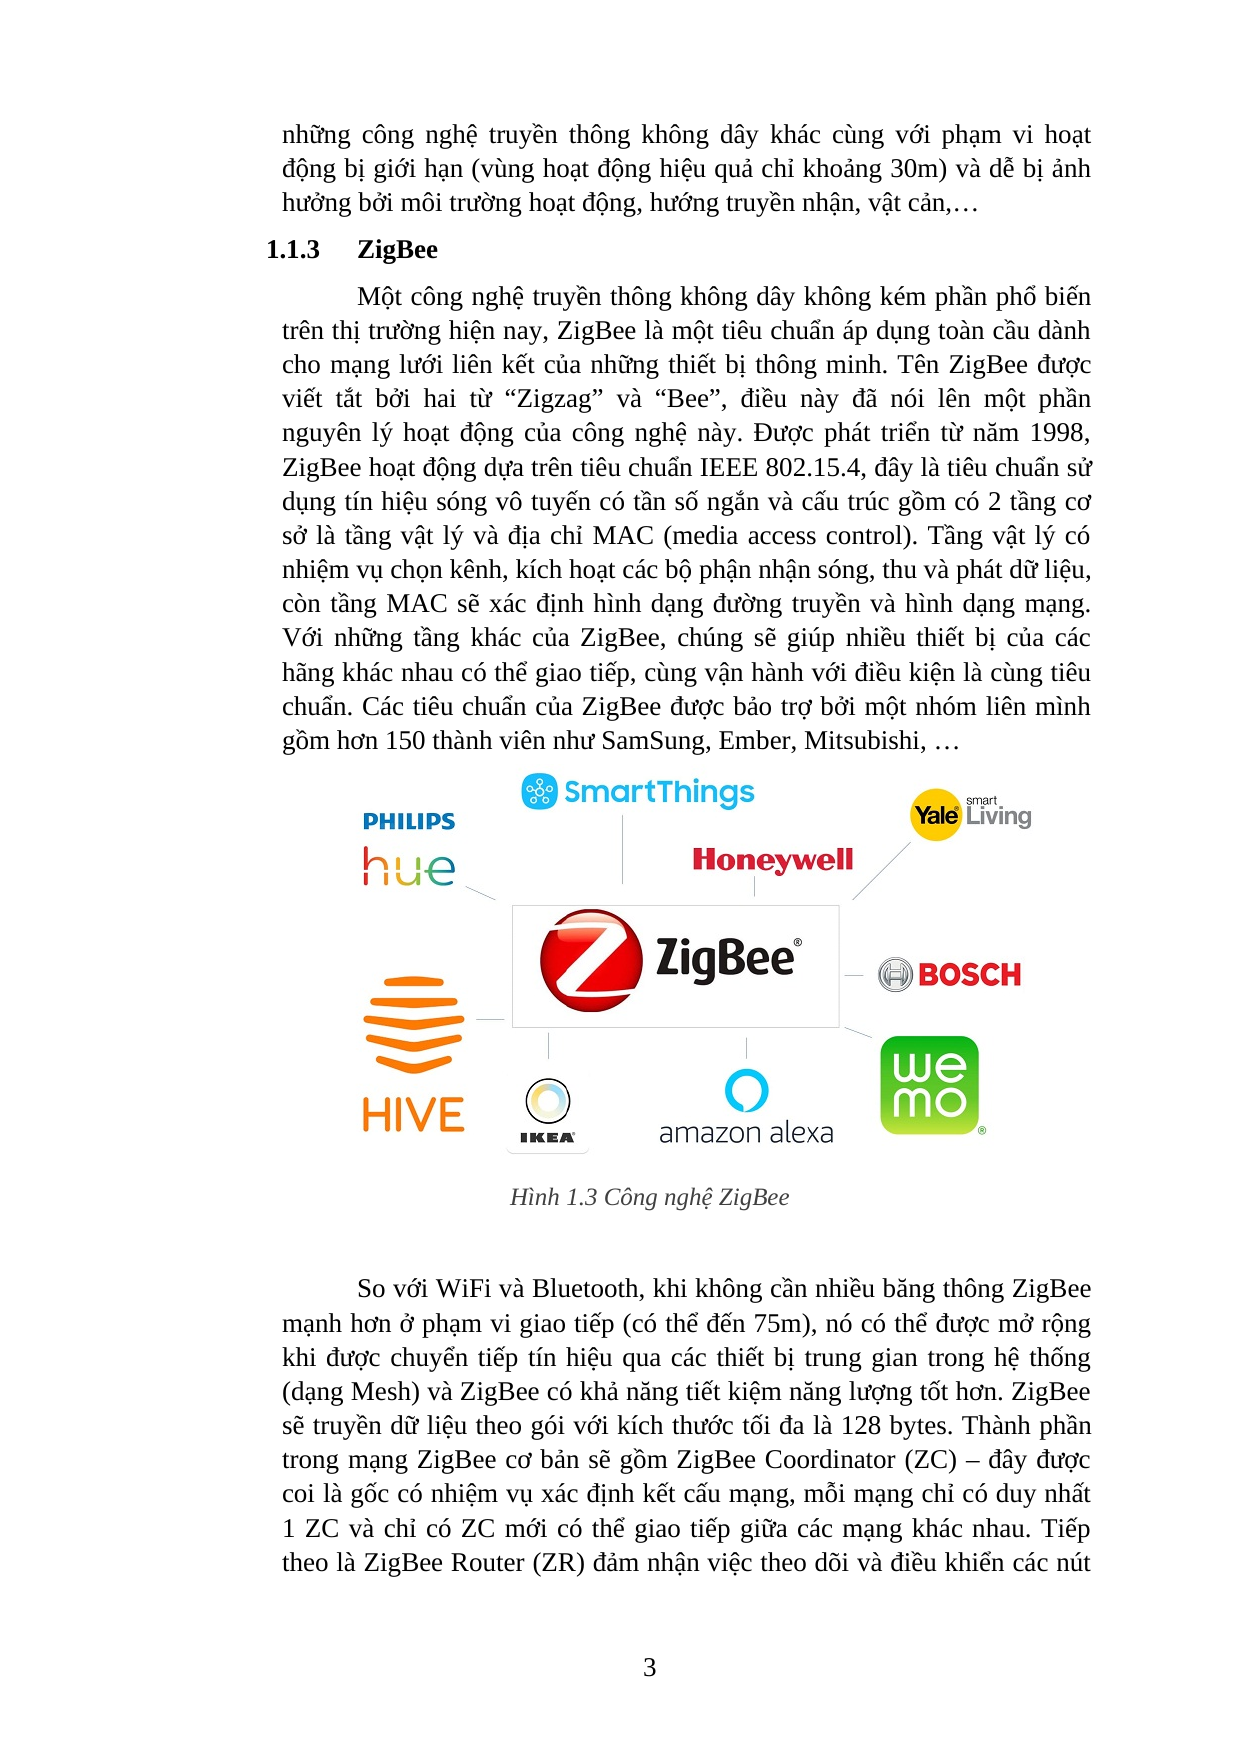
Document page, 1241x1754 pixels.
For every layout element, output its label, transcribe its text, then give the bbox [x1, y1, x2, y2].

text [282, 1272, 1092, 1577]
subtitle ZigBee [266, 233, 1092, 264]
text Hình 1.3 Công nghệ ZigBee [207, 1182, 1092, 1211]
picture [324, 764, 1051, 1174]
text Một công nghệ truyền thông không dây không kém phần phổ biến trên thị trường hiện nay, ZigBee là một tiêu chuẩn áp dụng toàn cầu dành cho mạng lưới liên kết của những thiết bị thông minh. Tên ZigBee được viết tắt bởi hai từ “Zigzag” và “Bee”, điều này đã nói lên một phần nguyên lý hoạt động của công nghệ này. Được phát triển từ năm 1998, ZigBee hoạt động dựa trên tiêu chuẩn IEEE 802.15.4, đây là tiêu chuẩn sử dụng tín hiệu sóng vô tuyến có tần số ngắn và cấu trúc gồm có 2 tầng cơ sở là tầng vật lý và địa chỉ MAC (media access control). Tầng vật lý có nhiệm vụ chọn kênh, kích hoạt các bộ phận nhận sóng, thu và phát dữ liệu, còn tầng MAC sẽ xác định hình dạng đường truyền và hình dạng mạng. Với những tầng khác của ZigBee, chúng sẽ giúp nhiều thiết bị của các hãng khác nhau có thể giao tiếp, cùng vận hành với điều kiện là cùng tiêu chuẩn. Các tiêu chuẩn của ZigBee được bảo trợ bởi một nhóm liên mình gồm hơn 150 thành viên như SamSung, Ember, Mitsubishi, … [282, 280, 1092, 755]
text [282, 118, 1092, 218]
